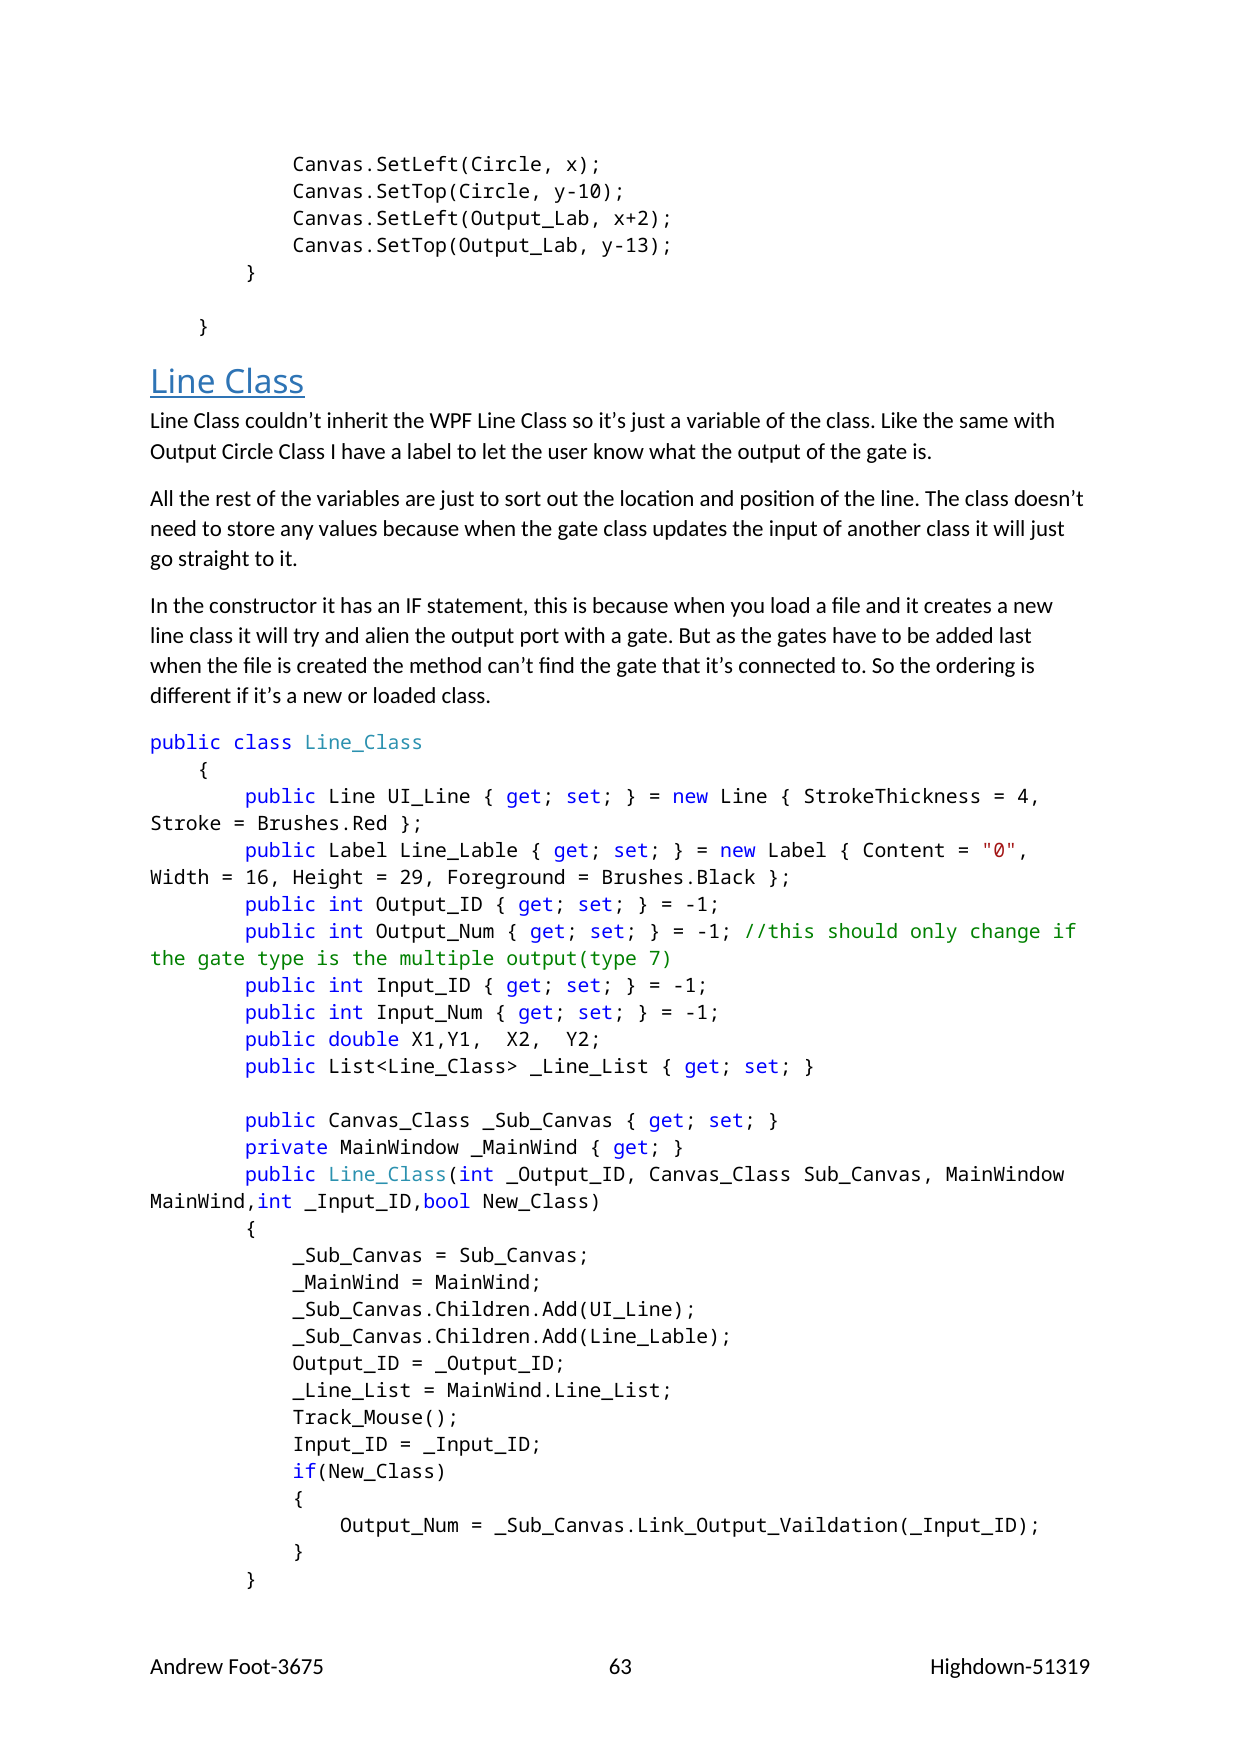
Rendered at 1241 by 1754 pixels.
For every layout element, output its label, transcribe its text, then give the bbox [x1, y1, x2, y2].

text Canvas.SetTop(Output_Lab, y-13); [150, 231, 1090, 258]
text All the rest of the variables are just to sort out the location and position of the line. The class doesn’t need to store any values because when the gate class updates the input of another class it will just go straight to it. [150, 484, 1090, 572]
text Output_Num = _Sub_Canvas.Link_Output_Vaildation(_Input_ID); [150, 1511, 1090, 1538]
text public double X1,Y1, X2, Y2; [150, 1025, 1090, 1052]
text } [150, 1565, 1090, 1592]
text _Sub_Canvas.Children.Add(UI_Line); [150, 1295, 1090, 1322]
text { [150, 1214, 1090, 1241]
text } [150, 1538, 1090, 1565]
text public Line UI_Line { get; set; } = new Line { StrokeThickness = 4, Stroke = Brushes.Red }; [150, 782, 1090, 836]
text Canvas.SetTop(Circle, y-10); [150, 177, 1090, 204]
text _Sub_Canvas.Children.Add(Line_Lable); [150, 1322, 1090, 1349]
text if(New_Class) [150, 1457, 1090, 1484]
text Canvas.SetLeft(Output_Lab, x+2); [150, 204, 1090, 231]
text _Line_List = MainWind.Line_List; [150, 1376, 1090, 1403]
text Track_Mouse(); [150, 1403, 1090, 1430]
text public Line_Class(int _Output_ID, Canvas_Class Sub_Canvas, MainWindow MainWind,int _Input_ID,bool New_Class) [150, 1160, 1090, 1214]
text } [150, 258, 1090, 285]
text public Label Line_Lable { get; set; } = new Label { Content = "0", Width = 16, Height = 29, Foreground = Brushes.Black }; [150, 836, 1090, 890]
text } [150, 312, 1090, 339]
text Line Class couldn’t inherit the WPF Line Class so it’s just a variable of the class. Like the same with Output Circle Class I have a label to let the user know what the output of the gate is. [150, 407, 1090, 465]
text public int Output_ID { get; set; } = -1; [150, 890, 1090, 917]
text Canvas.SetLeft(Circle, x); [150, 150, 1090, 177]
text public Canvas_Class _Sub_Canvas { get; set; } [150, 1106, 1090, 1133]
text _MainWind = MainWind; [150, 1268, 1090, 1295]
text public int Input_ID { get; set; } = -1; [150, 971, 1090, 998]
text public int Output_Num { get; set; } = -1; //this should only change if the gate type is the multiple output(type 7) [150, 917, 1090, 971]
text In the constructor it has an IF statement, this is because when you load a file and it creates a new line class it will try and alien the output port with a gate. But as the gates have to be added last when the file is created the method can’t find the gate that it’s connected to. So the ordering is different if it’s a new or loaded class. [150, 591, 1090, 709]
text { [150, 1484, 1090, 1511]
text Input_ID = _Input_ID; [150, 1430, 1090, 1457]
subtitle Line Class [150, 358, 1090, 403]
text { [150, 755, 1090, 782]
text public int Input_Num { get; set; } = -1; [150, 998, 1090, 1025]
text private MainWindow _MainWind { get; } [150, 1133, 1090, 1160]
text Output_ID = _Output_ID; [150, 1349, 1090, 1376]
text public List<Line_Class> _Line_List { get; set; } [150, 1052, 1090, 1079]
text _Sub_Canvas = Sub_Canvas; [150, 1241, 1090, 1268]
text public class Line_Class [150, 728, 1090, 755]
